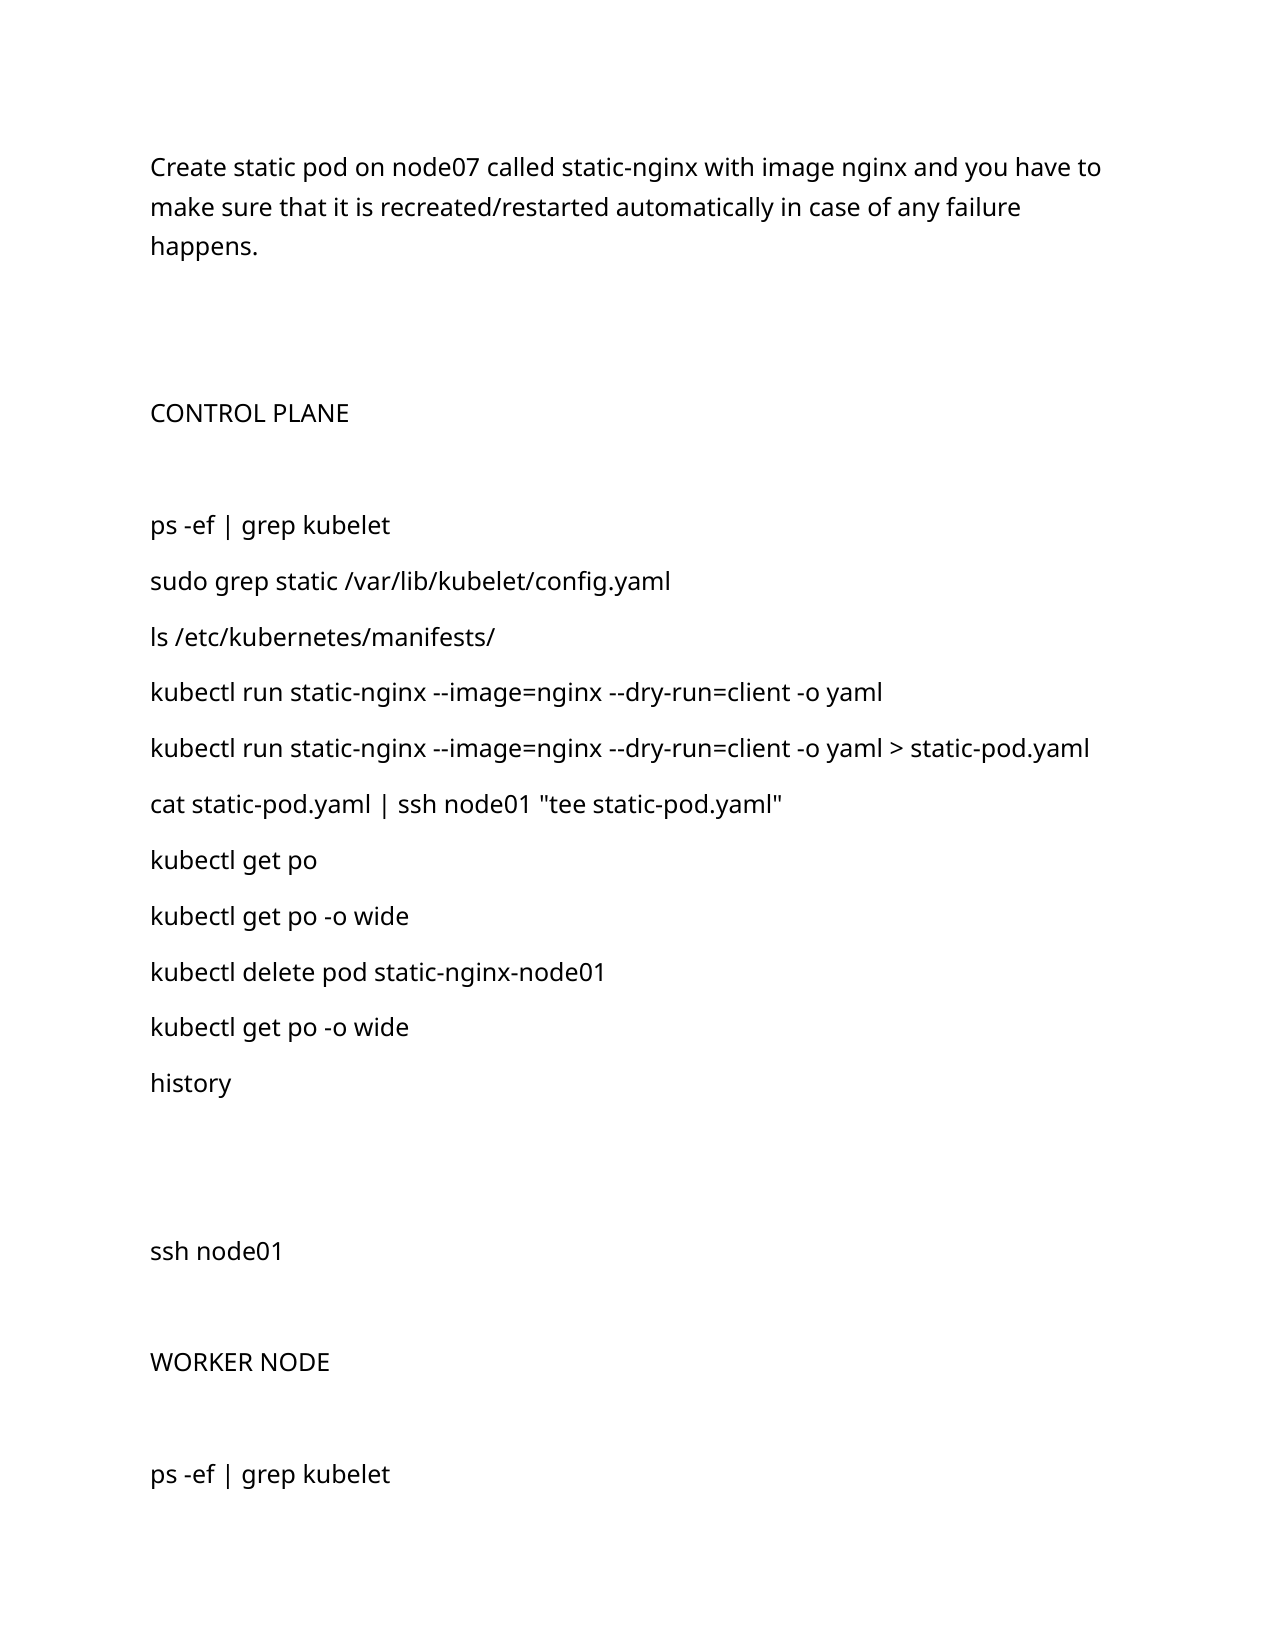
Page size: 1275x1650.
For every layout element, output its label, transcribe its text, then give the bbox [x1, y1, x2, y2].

text kubectl run static-nginx --image=nginx --dry-run=client -o yaml [150, 675, 1125, 709]
text ssh node01 [150, 1233, 1125, 1267]
text kubectl run static-nginx --image=nginx --dry-run=client -o yaml > static-pod.yaml [150, 731, 1125, 765]
text kubectl get po -o wide [150, 1010, 1125, 1044]
text WORKER NODE [150, 1345, 1125, 1379]
text kubectl get po -o wide [150, 898, 1125, 932]
text history [150, 1066, 1125, 1100]
text cat static-pod.yaml | ssh node01 "tee static-pod.yaml" [150, 787, 1125, 821]
text CONTROL PLANE [150, 396, 1125, 430]
text sudo grep static /var/lib/kubelet/config.yaml [150, 563, 1125, 597]
text kubectl get po [150, 842, 1125, 877]
text ps -ef | grep kubelet [150, 1457, 1125, 1491]
text Create static pod on node07 called static-nginx with image nginx and you have to make sure that it is recreated/restarted automatically in case of any failure happens. [150, 150, 1125, 262]
text kubectl delete pod static-nginx-node01 [150, 954, 1125, 988]
text ls /etc/kubernetes/manifests/ [150, 619, 1125, 653]
text ps -ef | grep kubelet [150, 507, 1125, 542]
